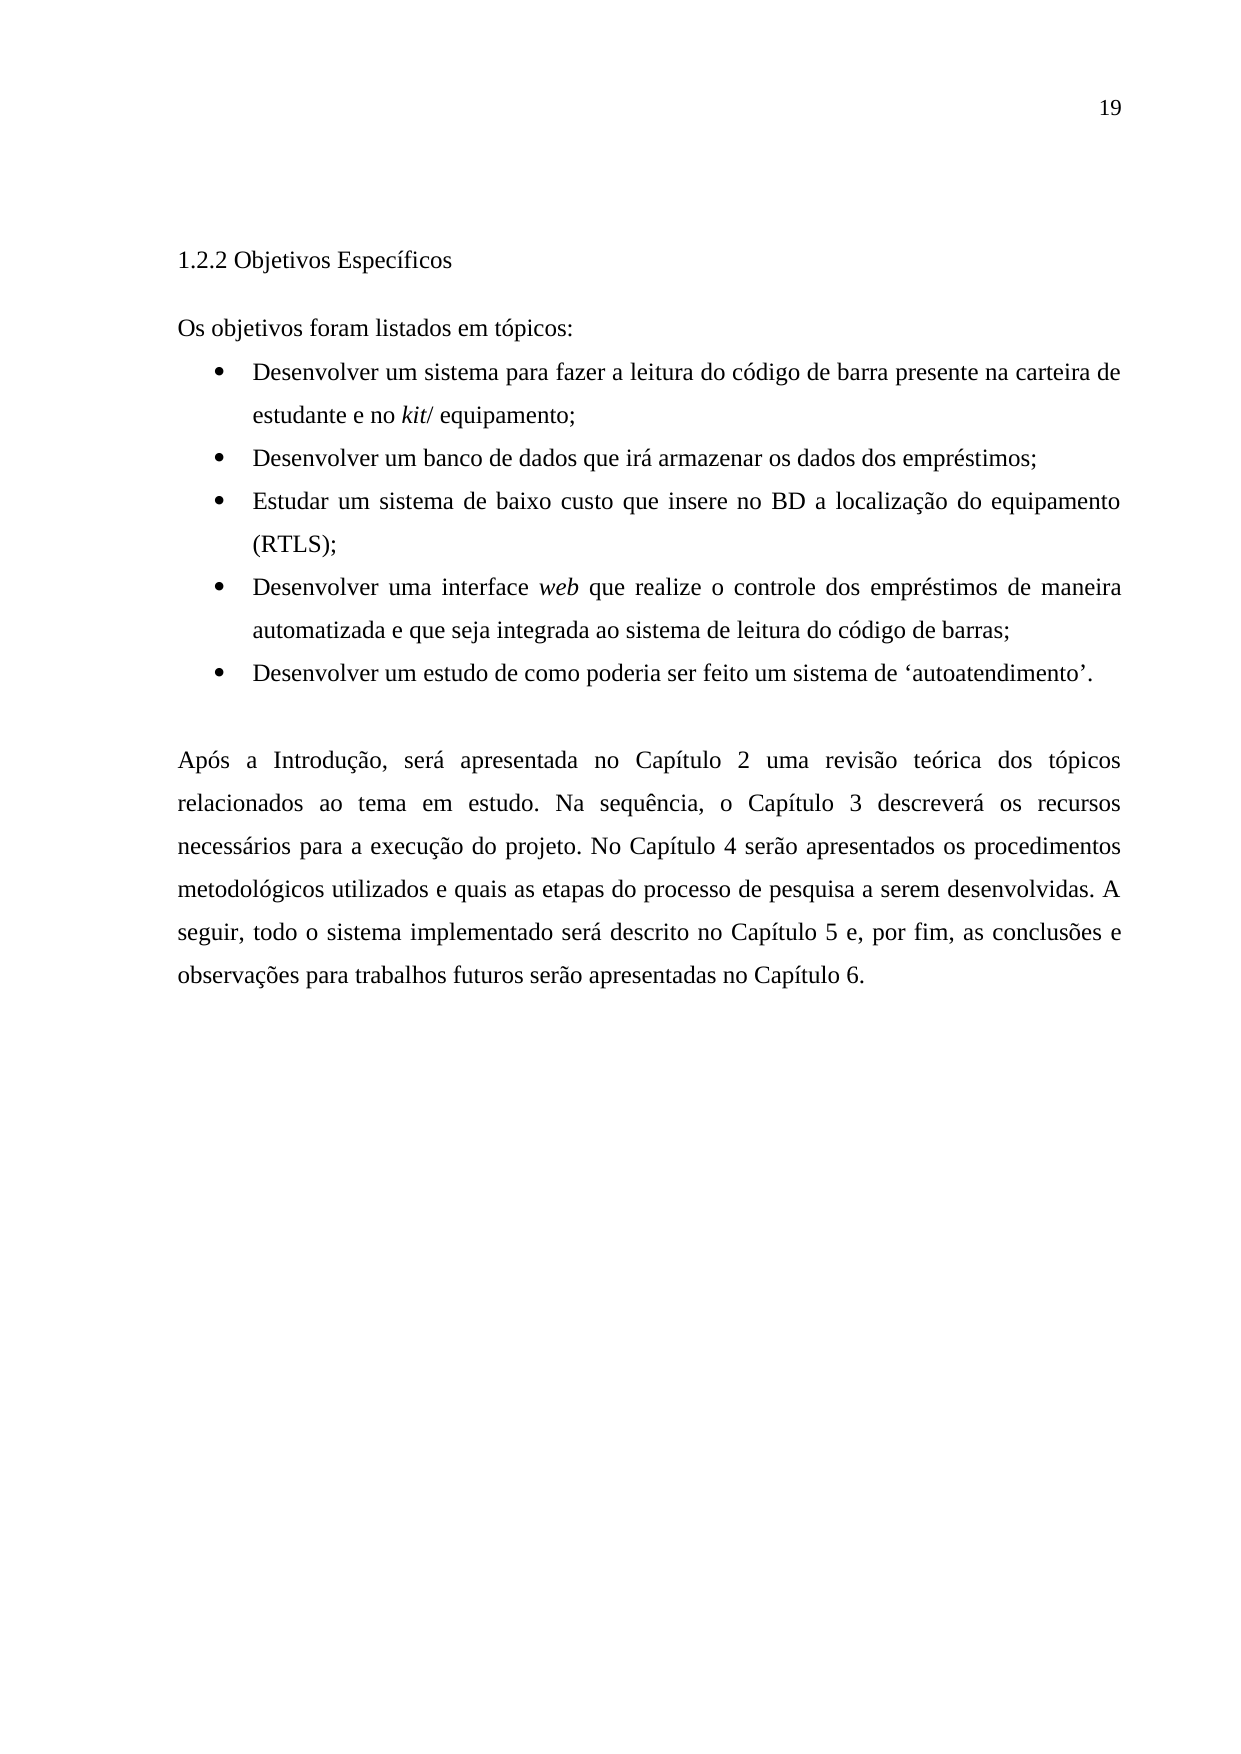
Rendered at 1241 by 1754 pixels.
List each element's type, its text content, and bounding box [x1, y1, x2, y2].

text Os objetivos foram listados em tópicos: [177, 313, 1122, 342]
list Estudar um sistema de baixo custo que insere no BD a localização do equipamento (RTLS); [215, 486, 1122, 558]
text Após a Introdução, será apresentada no Capítulo 2 uma revisão teórica dos tópicos relacionados ao tema em estudo. Na sequência, o Capítulo 3 descreverá os recursos necessários para a execução do projeto. No Capítulo 4 serão apresentados os procedimentos metodológicos utilizados e quais as etapas do processo de pesquisa a serem desenvolvidas. A seguir, todo o sistema implementado será descrito no Capítulo 5 e, por fim, as conclusões e observações para trabalhos futuros serão apresentadas no Capítulo 6. [177, 745, 1122, 989]
list Desenvolver um sistema para fazer a leitura do código de barra presente na carteira de estudante e no kit/ equipamento; [215, 357, 1122, 428]
list Desenvolver um estudo de como poderia ser feito um sistema de ‘autoatendimento’. [215, 658, 1122, 687]
list Desenvolver uma interface web que realize o controle dos empréstimos de maneira automatizada e que seja integrada ao sistema de leitura do código de barras; [215, 572, 1122, 644]
list Desenvolver um banco de dados que irá armazenar os dados dos empréstimos; [215, 443, 1122, 472]
subtitle Objetivos Específicos [177, 245, 1122, 274]
